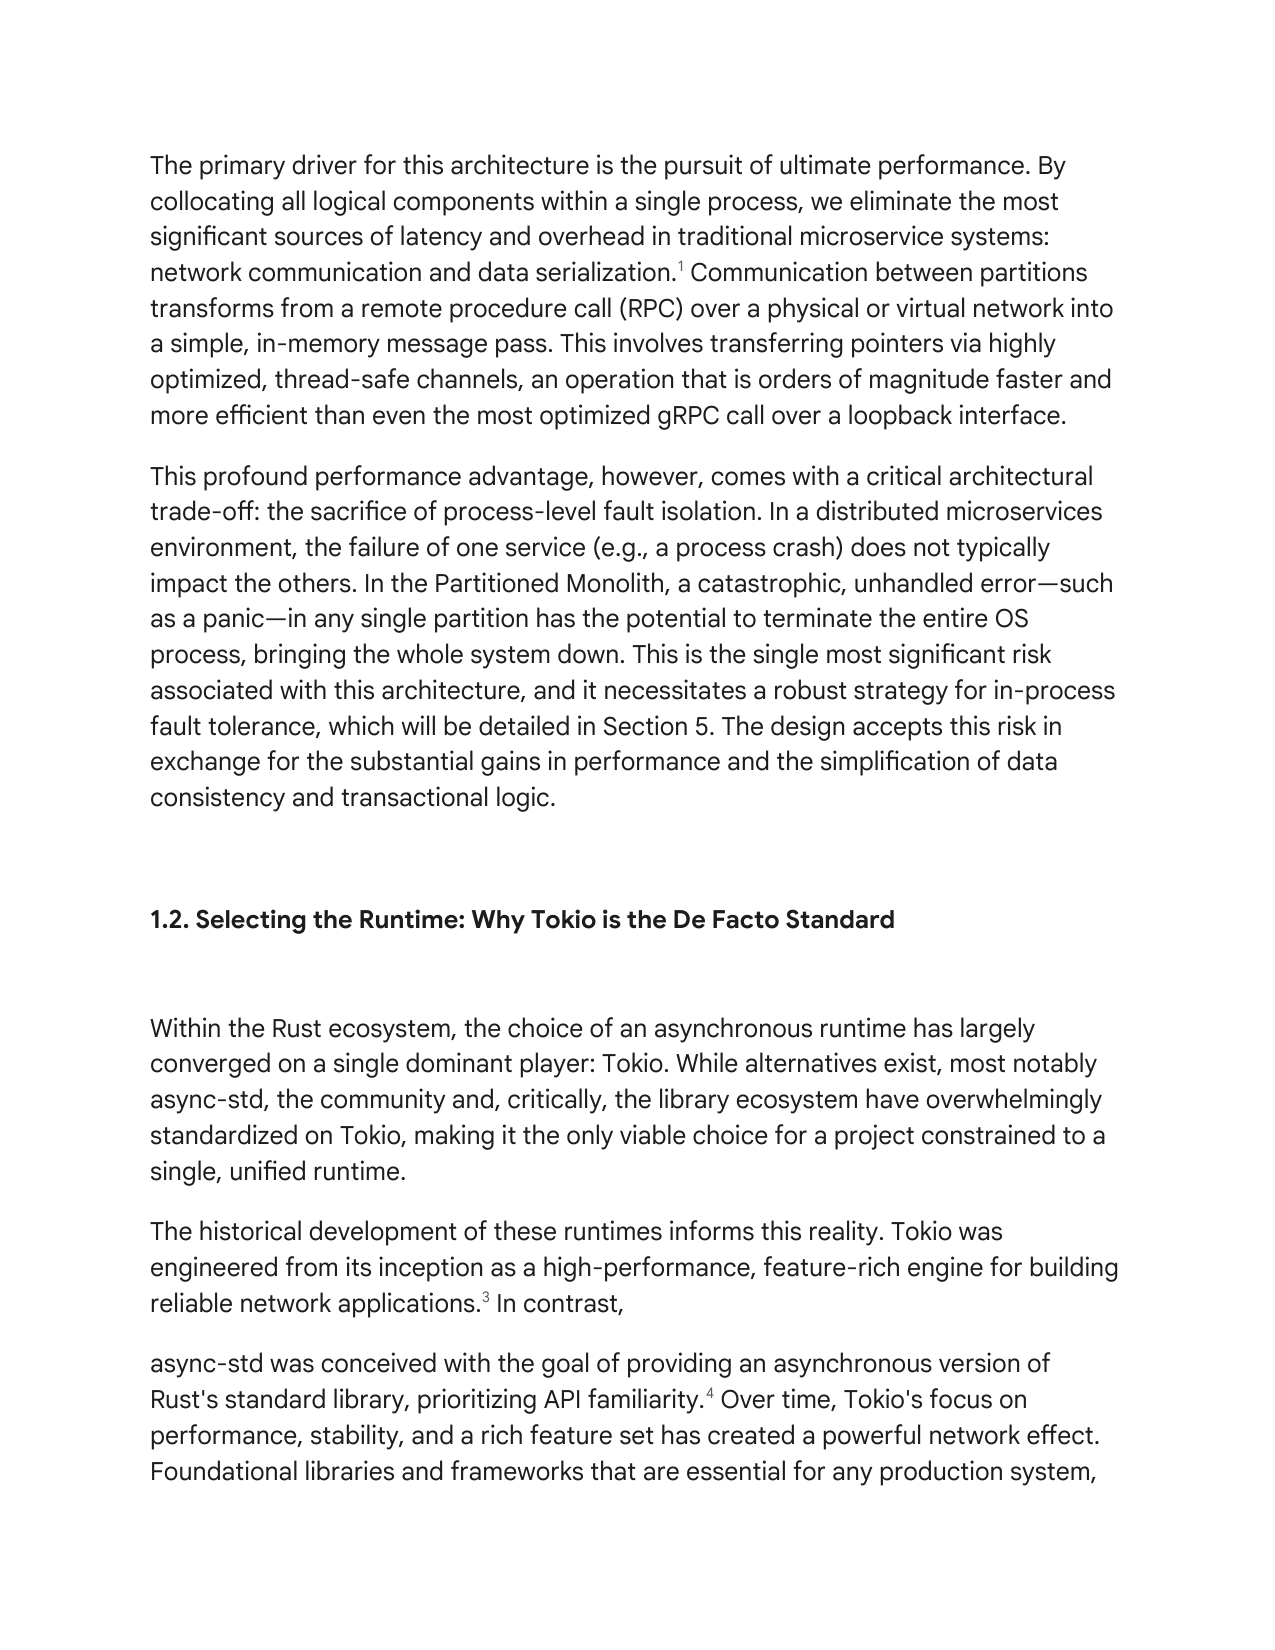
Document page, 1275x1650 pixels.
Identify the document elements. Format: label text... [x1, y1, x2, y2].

text The historical development of these runtimes informs this reality. Tokio was engineered from its inception as a high-performance, feature-rich engine for building reliable network applications.3 In contrast, [150, 1216, 1125, 1319]
text This profound performance advantage, however, comes with a critical architectural trade-off: the sacrifice of process-level fault isolation. In a distributed microservices environment, the failure of one service (e.g., a process crash) does not typically impact the others. In the Partitioned Monolith, a catastrophic, unhandled error—such as a panic—in any single partition has the potential to terminate the entire OS process, bringing the whole system down. This is the single most significant risk associated with this architecture, and it necessitates a robust strategy for in-process fault tolerance, which will be detailed in Section 5. The design accepts this risk in exchange for the substantial gains in performance and the simplification of data consistency and transactional logic. [150, 461, 1125, 814]
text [150, 1349, 1125, 1487]
text Within the Rust ecosystem, the choice of an asynchronous runtime has largely converged on a single dominant player: Tokio. While alternatives exist, most notably async-std, the community and, critically, the library ecosystem have overwhelmingly standardized on Tokio, making it the only viable choice for a project constrained to a single, unified runtime. [150, 1013, 1125, 1187]
subtitle 1.2. Selecting the Runtime: Why Tokio is the De Facto Standard [150, 904, 1125, 935]
text The primary driver for this architecture is the pursuit of ultimate performance. By collocating all logical components within a single process, we eliminate the most significant sources of latency and overhead in traditional microservice systems: network communication and data serialization.1 Communication between partitions transforms from a remote procedure call (RPC) over a physical or virtual network into a simple, in-memory message pass. This involves transferring pointers via highly optimized, thread-safe channels, an operation that is orders of magnitude faster and more efficient than even the most optimized gRPC call over a loopback interface. [150, 150, 1125, 431]
